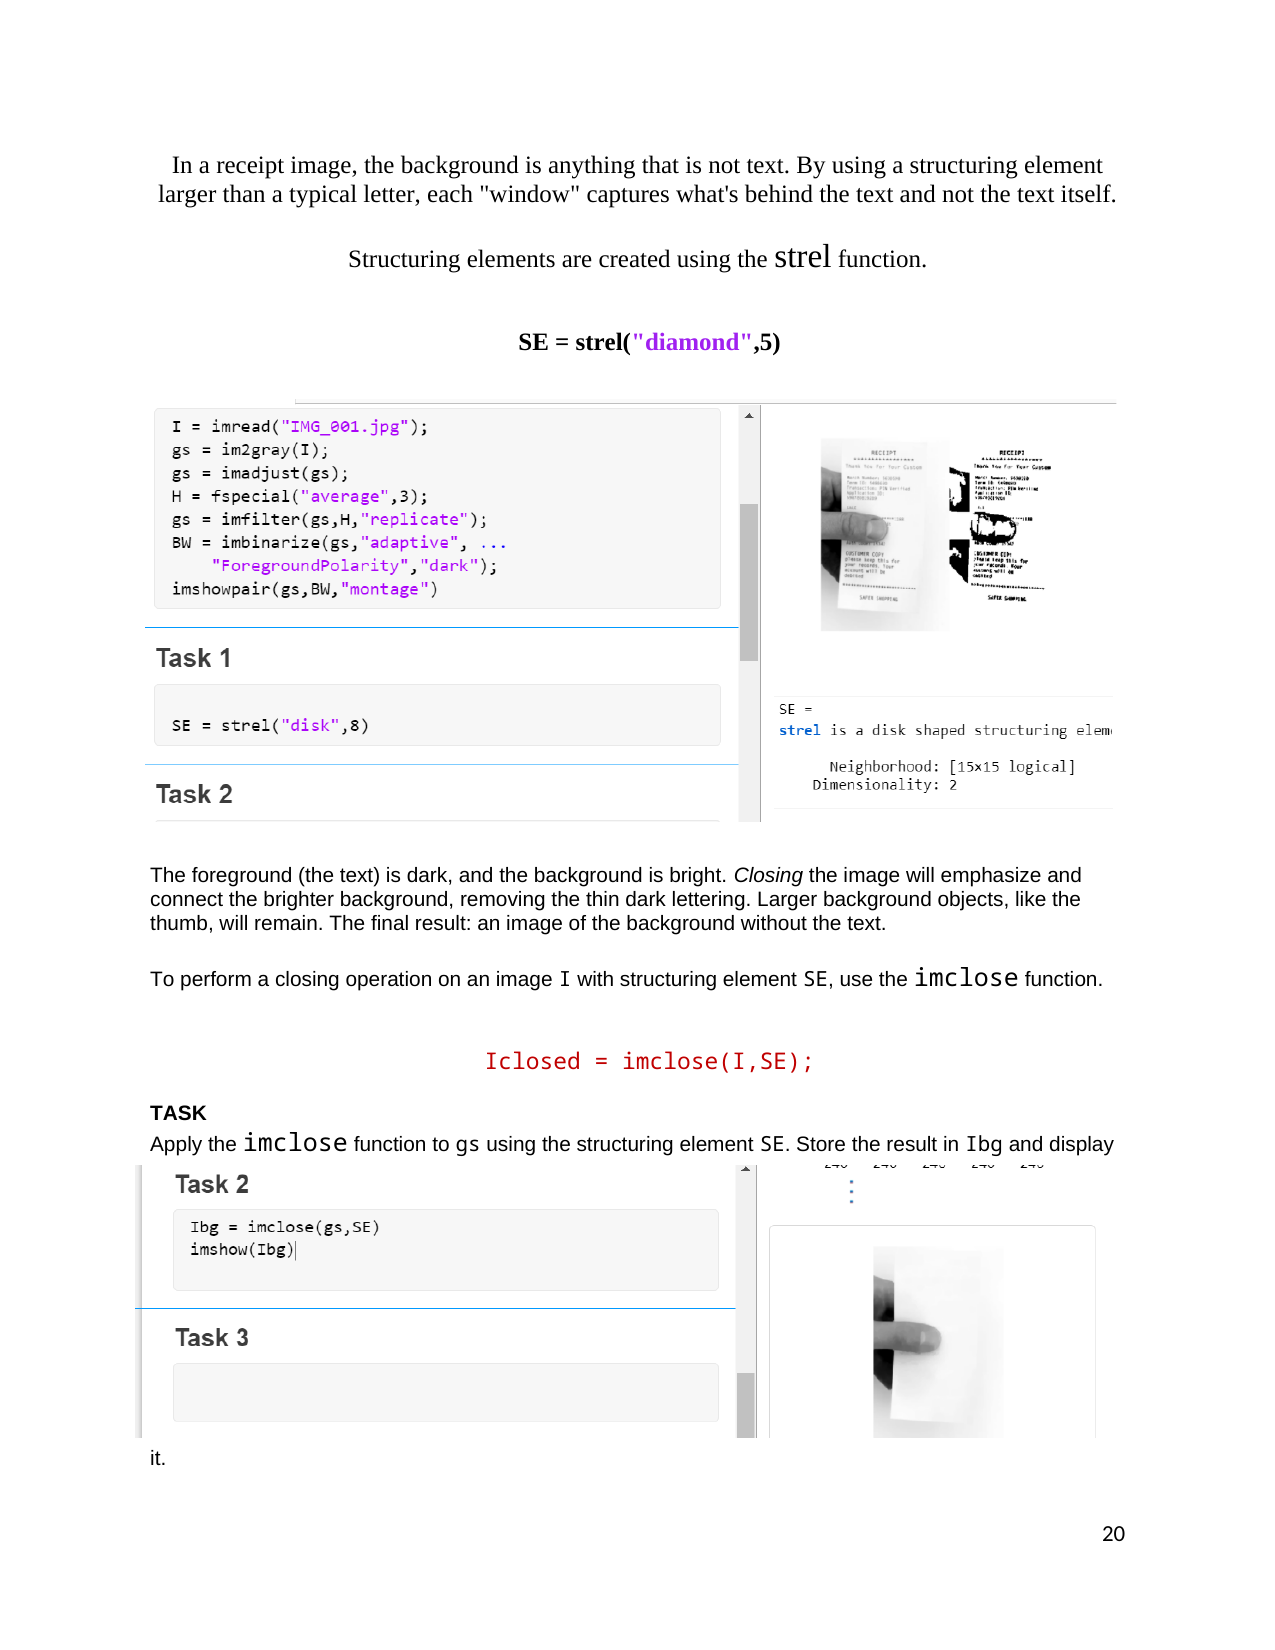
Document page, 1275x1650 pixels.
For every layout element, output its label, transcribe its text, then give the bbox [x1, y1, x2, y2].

text TASK [150, 1100, 1125, 1124]
text SE = strel("diamond",5) [173, 327, 1125, 355]
text In a receipt image, the background is anything that is not text. By using a structuring element larger than a typical letter, each "window" captures what's behind the text and not the text itself. Structuring elements are created using the strel function. [150, 150, 1125, 327]
picture [144, 399, 1116, 822]
text The foreground (the text) is dark, and the background is bright. Closing the image will emphasize and connect the brighter background, removing the thin dark lettering. Larger background objects, like the thumb, will remain. The final result: an image of the background without the text. To perform a closing operation on an image I with structuring element SE, use the imclose function. [150, 863, 1125, 1045]
picture [134, 1165, 1106, 1437]
text Iclosed = imclose(I,SE); [173, 1045, 1125, 1076]
